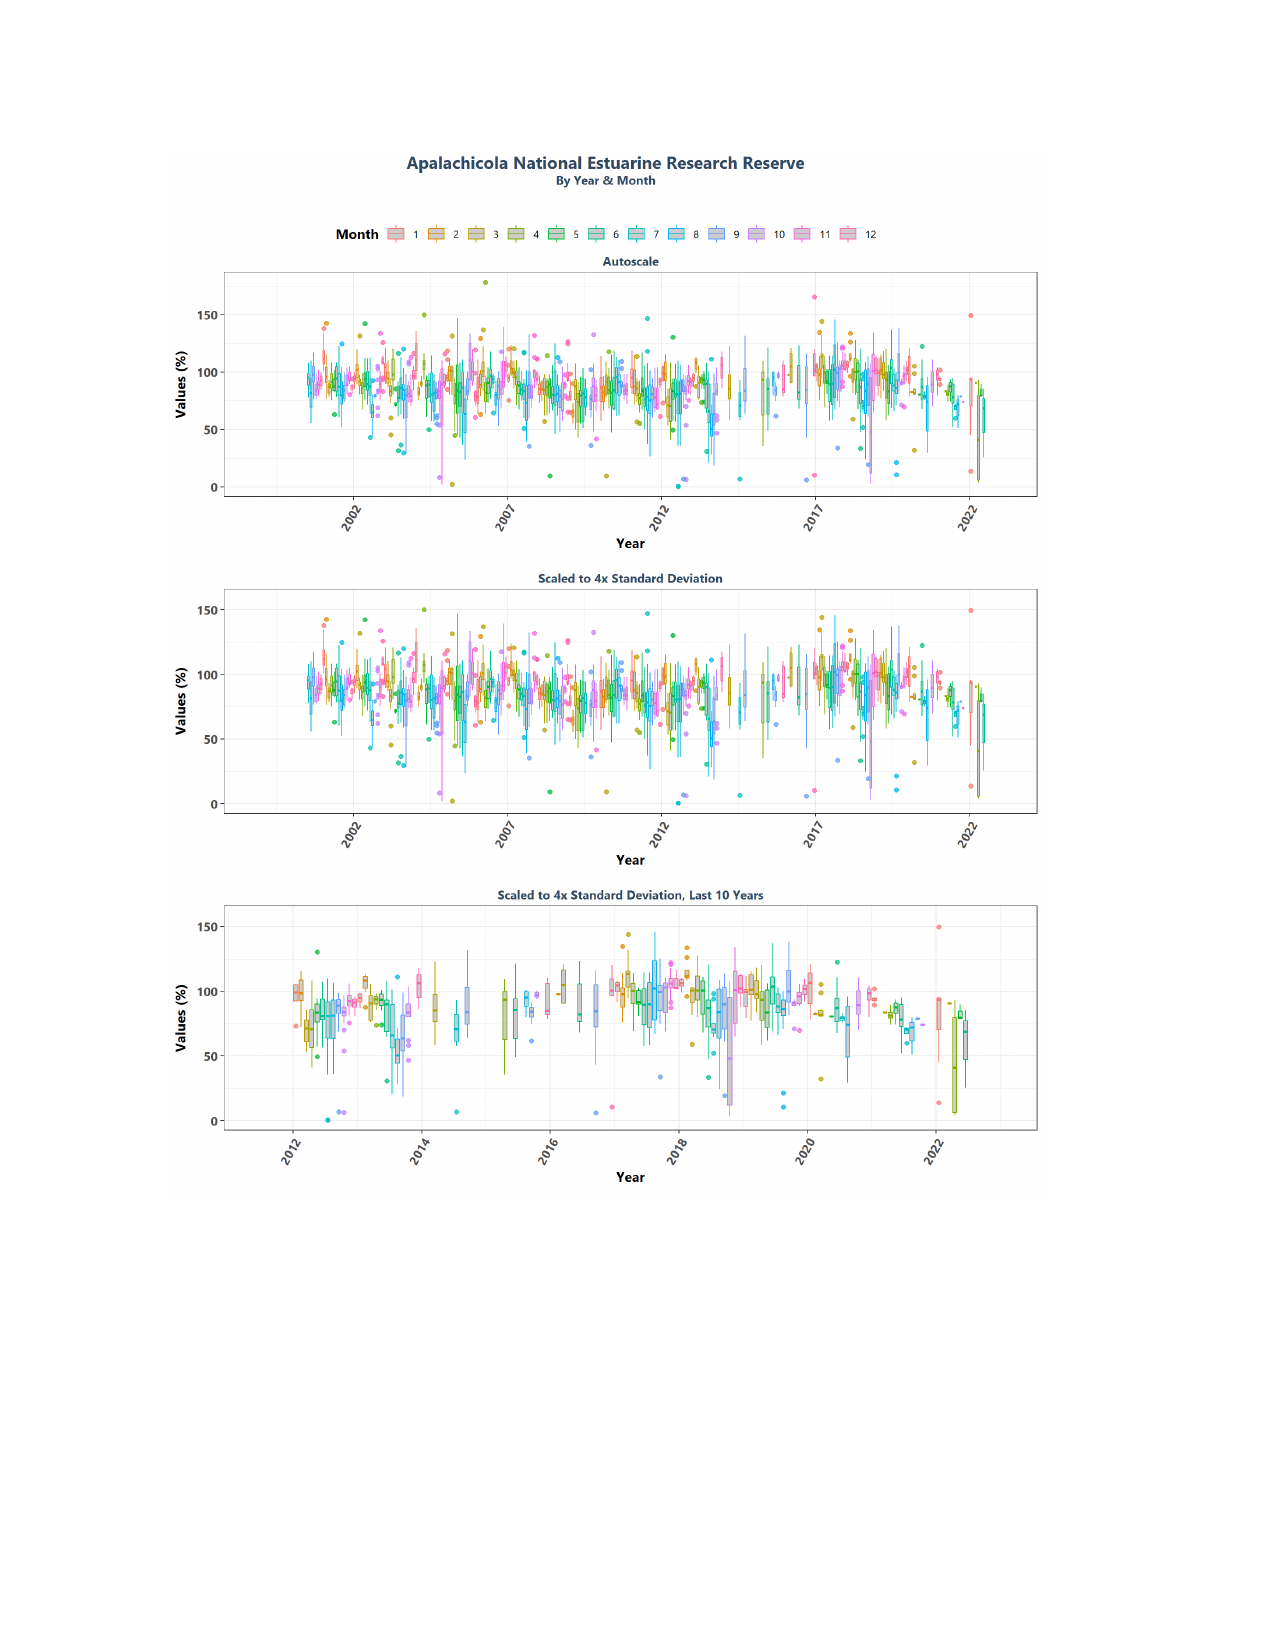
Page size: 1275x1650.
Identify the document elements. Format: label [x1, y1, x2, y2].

picture [168, 150, 1044, 1200]
